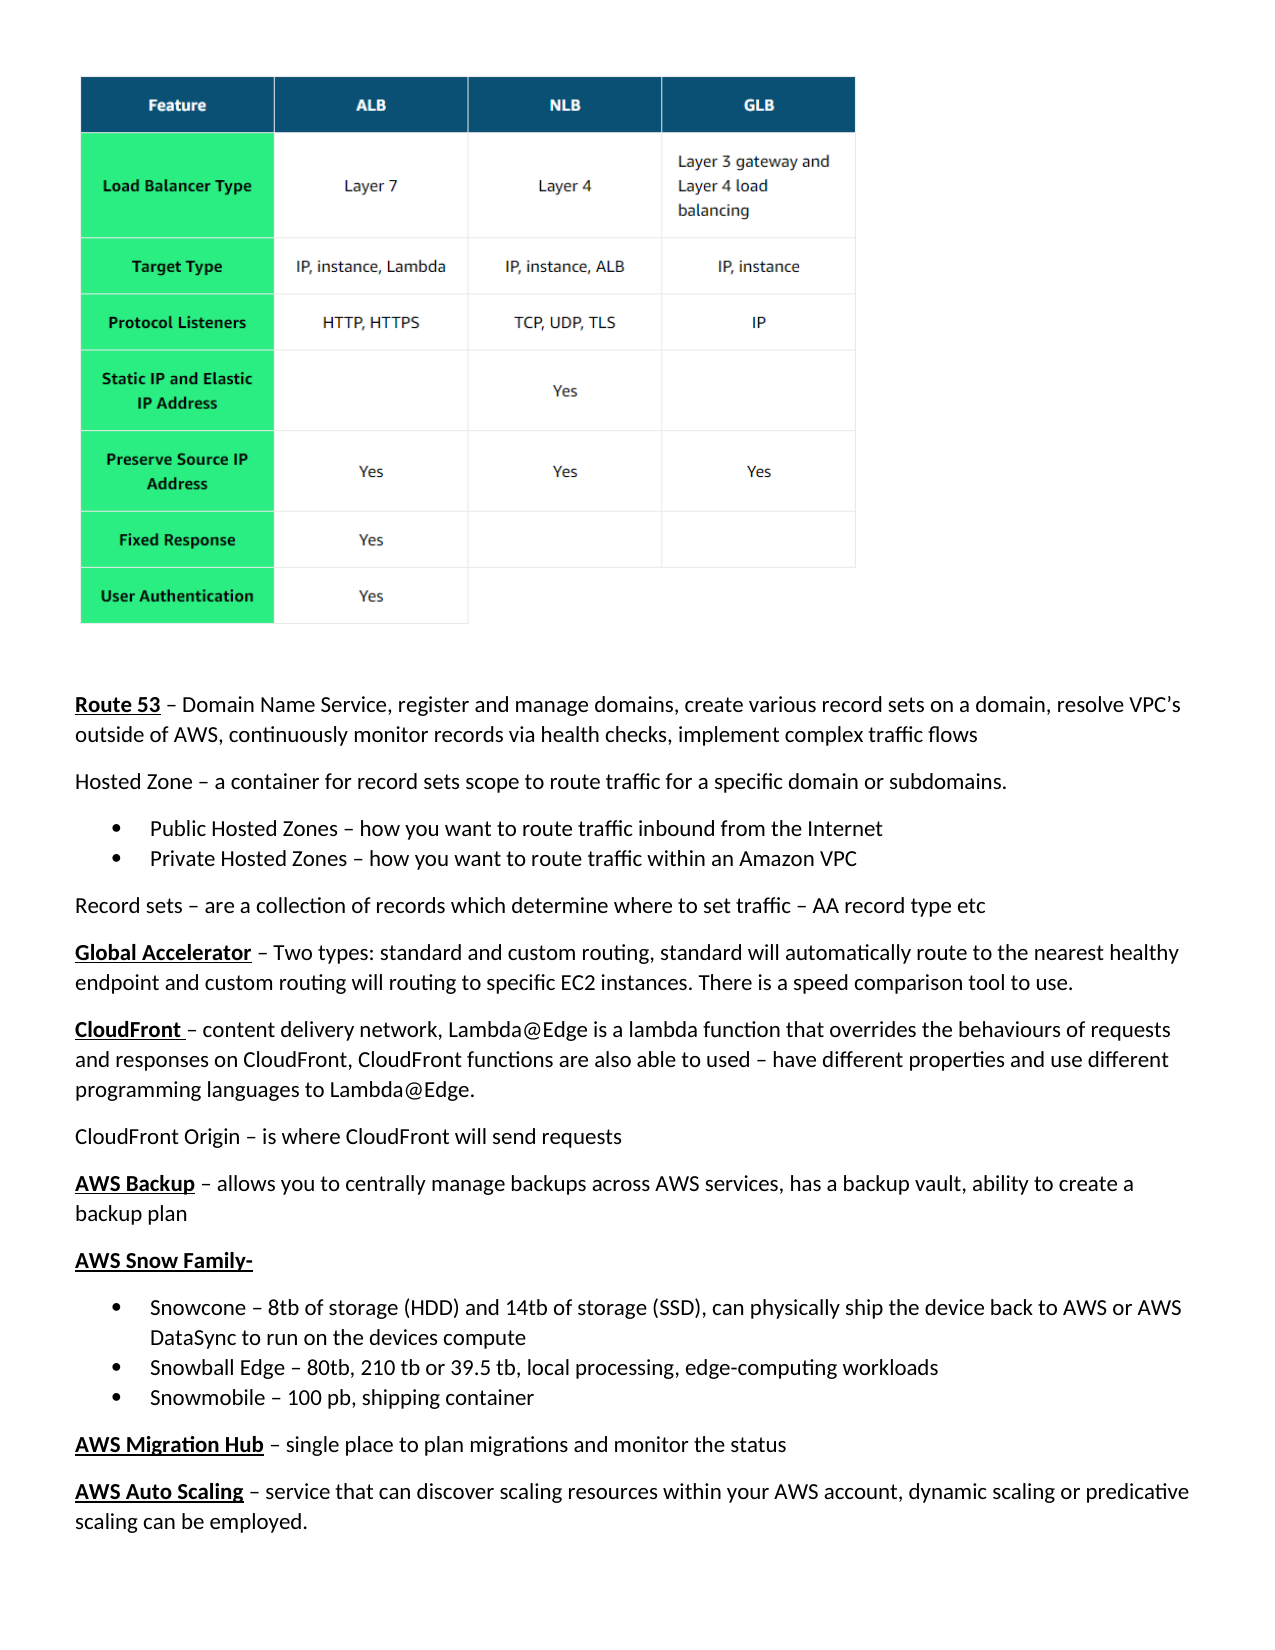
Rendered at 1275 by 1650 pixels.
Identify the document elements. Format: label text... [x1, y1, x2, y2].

picture [75, 75, 857, 624]
text Record sets – are a collection of records which determine where to set traffic – AA record type etc [75, 891, 1200, 919]
list Private Hosted Zones – how you want to route traffic within an Amazon VPC [112, 844, 1200, 872]
list Snowmobile – 100 pb, shipping container [112, 1383, 1200, 1412]
text AWS Backup – allows you to centrally manage backups across AWS services, has a backup vault, ability to create a backup plan [75, 1169, 1200, 1227]
list Public Hosted Zones – how you want to route traffic inbound from the Internet [112, 814, 1200, 842]
list Snowball Edge – 80tb, 210 tb or 39.5 tb, local processing, edge-computing workloads [112, 1353, 1200, 1381]
text AWS Snow Family- [75, 1246, 1200, 1274]
text AWS Auto Scaling – service that can discover scaling resources within your AWS account, dynamic scaling or predicative scaling can be employed. [75, 1477, 1200, 1536]
text CloudFront Origin – is where CloudFront will send requests [75, 1122, 1200, 1150]
list Snowcone – 8tb of storage (HDD) and 14tb of storage (SSD), can physically ship the device back to AWS or AWS DataSync to run on the devices compute [112, 1293, 1200, 1351]
text Route 53 – Domain Name Service, register and manage domains, create various record sets on a domain, resolve VPC’s outside of AWS, continuously monitor records via health checks, implement complex traffic flows [75, 690, 1200, 748]
text Global Accelerator – Two types: standard and custom routing, standard will automatically route to the nearest healthy endpoint and custom routing will routing to specific EC2 instances. There is a speed comparison tool to use. [75, 938, 1200, 996]
text CloudFront – content delivery network, Lambda@Edge is a lambda function that overrides the behaviours of requests and responses on CloudFront, CloudFront functions are also able to used – have different properties and use different programming languages to Lambda@Edge. [75, 1015, 1200, 1103]
text Hosted Zone – a container for record sets scope to route traffic for a specific domain or subdomains. [75, 767, 1200, 795]
text AWS Migration Hub – single place to plan migrations and monitor the status [75, 1430, 1200, 1458]
